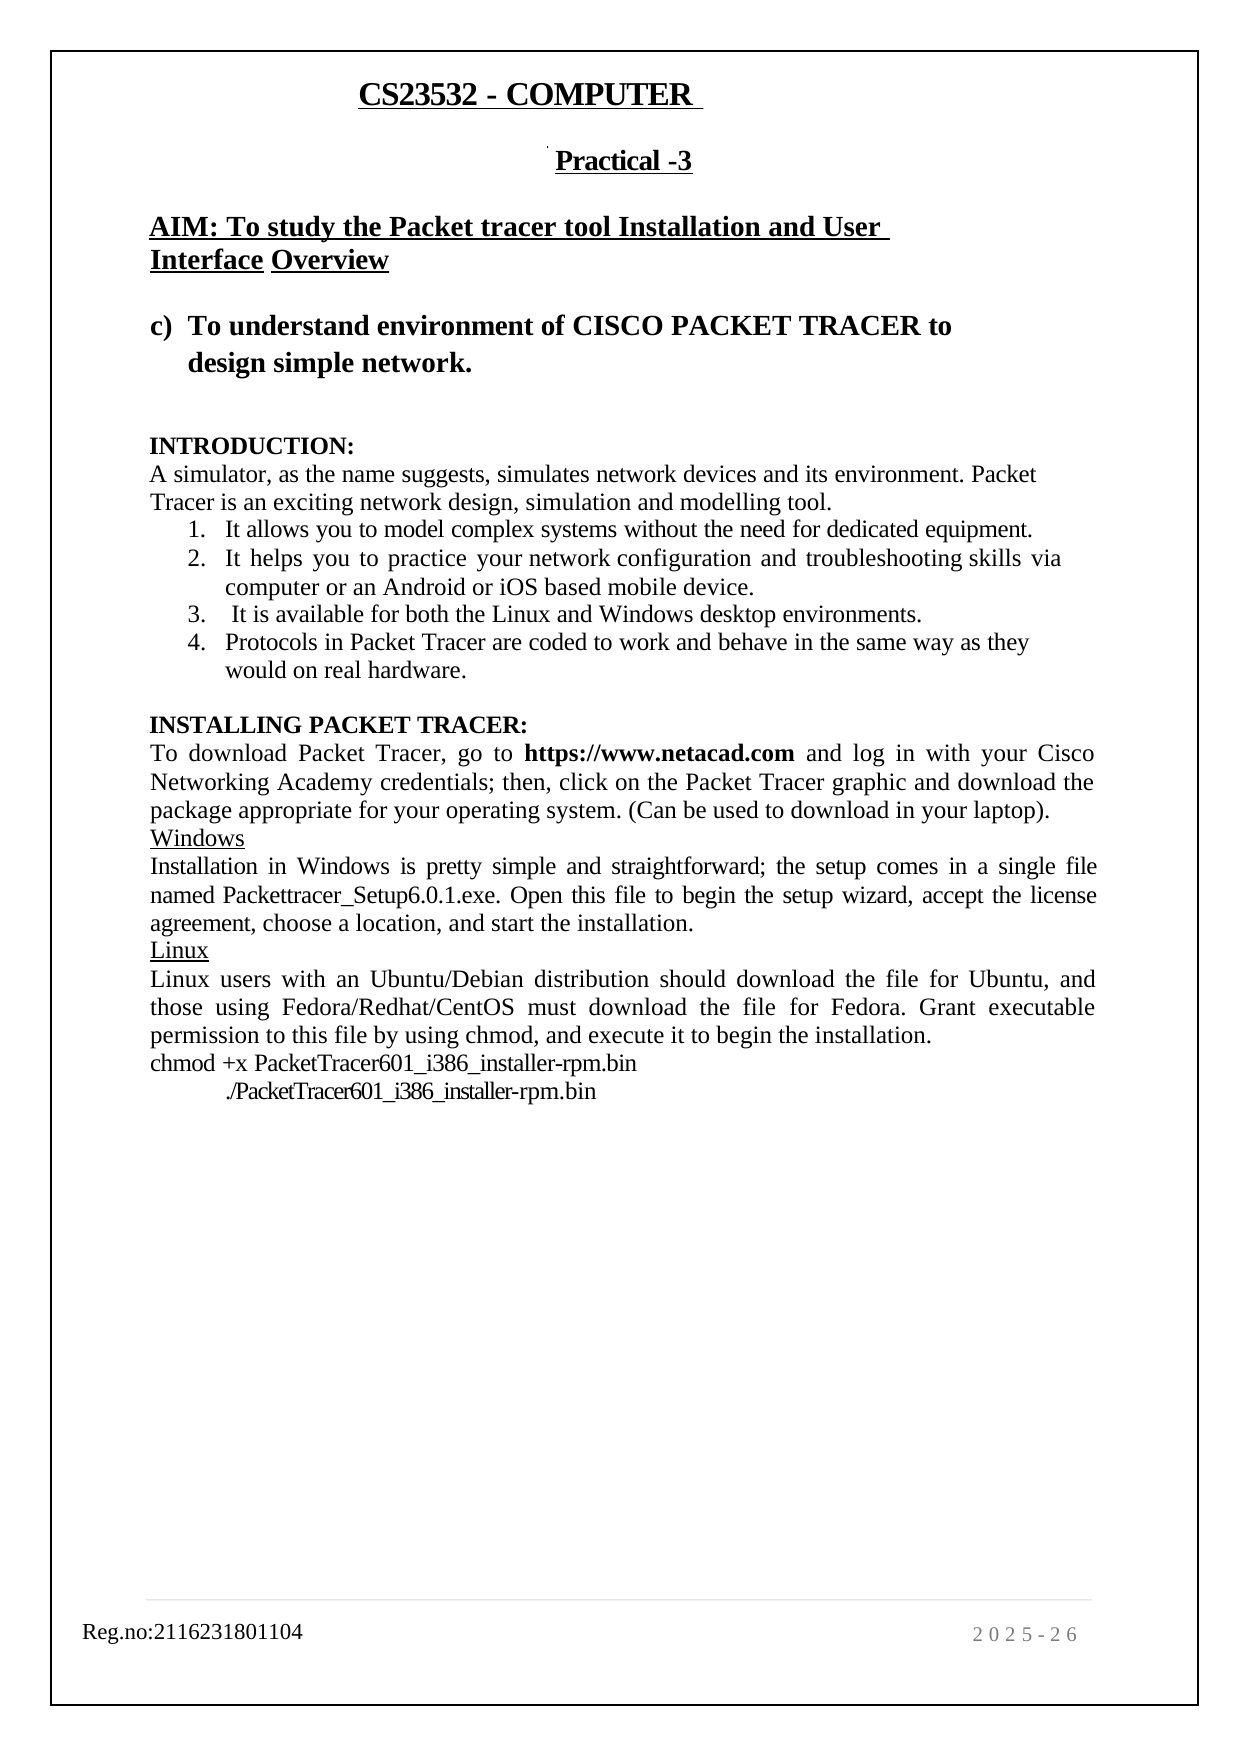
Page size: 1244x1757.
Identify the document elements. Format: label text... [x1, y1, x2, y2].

text chmod +x PacketTracer601_i386_installer-rpm.bin [150, 1049, 1197, 1076]
text INSTALLING PACKET TRACER: [149, 710, 1197, 739]
text A simulator, as the name suggests, simulates network devices and its environment. Packet Tracer is an exciting network design, simulation and modelling tool. [149, 460, 1079, 515]
list It helps you to practice your network configuration and troubleshooting skills via computer or an Android or iOS based mobile device. [187, 544, 1071, 600]
text INTRODUCTION: [149, 431, 1197, 459]
text AIM: To study the Packet tracer tool Installation and User Interface Overview [149, 210, 981, 276]
text Linux users with an Ubuntu/Debian distribution should download the file for Ubuntu, and those using Fedora/Redhat/CentOS must download the file for Fedora. Grant executable permission to this file by using chmod, and execute it to begin the installation. [150, 964, 1096, 1049]
text Windows [150, 824, 1197, 851]
text Practical -3 [416, 143, 832, 177]
list It is available for both the Linux and Windows desktop environments. [187, 600, 1197, 628]
list To understand environment of CISCO PACKET TRACER to design simple network. [150, 308, 1030, 379]
text Installation in Windows is pretty simple and straightforward; the setup comes in a single file named Packettracer_Setup6.0.1.exe. Open this file to begin the setup wizard, accept the license agreement, choose a location, and start the installation. [150, 852, 1098, 937]
list It allows you to model complex systems without the need for dedicated equipment. [187, 515, 1197, 543]
text To download Packet Tracer, go to https://www.netacad.com and log in with your Cisco Networking Academy credentials; then, click on the Packet Tracer graphic and download the package appropriate for your operating system. (Can be used to download in your laptop). [150, 739, 1095, 824]
text ./PacketTracer601_i386_installer-rpm.bin [225, 1076, 1197, 1105]
text Linux [150, 937, 1197, 964]
list Protocols in Packet Tracer are coded to work and behave in the same way as they would on real hardware. [187, 629, 1082, 684]
